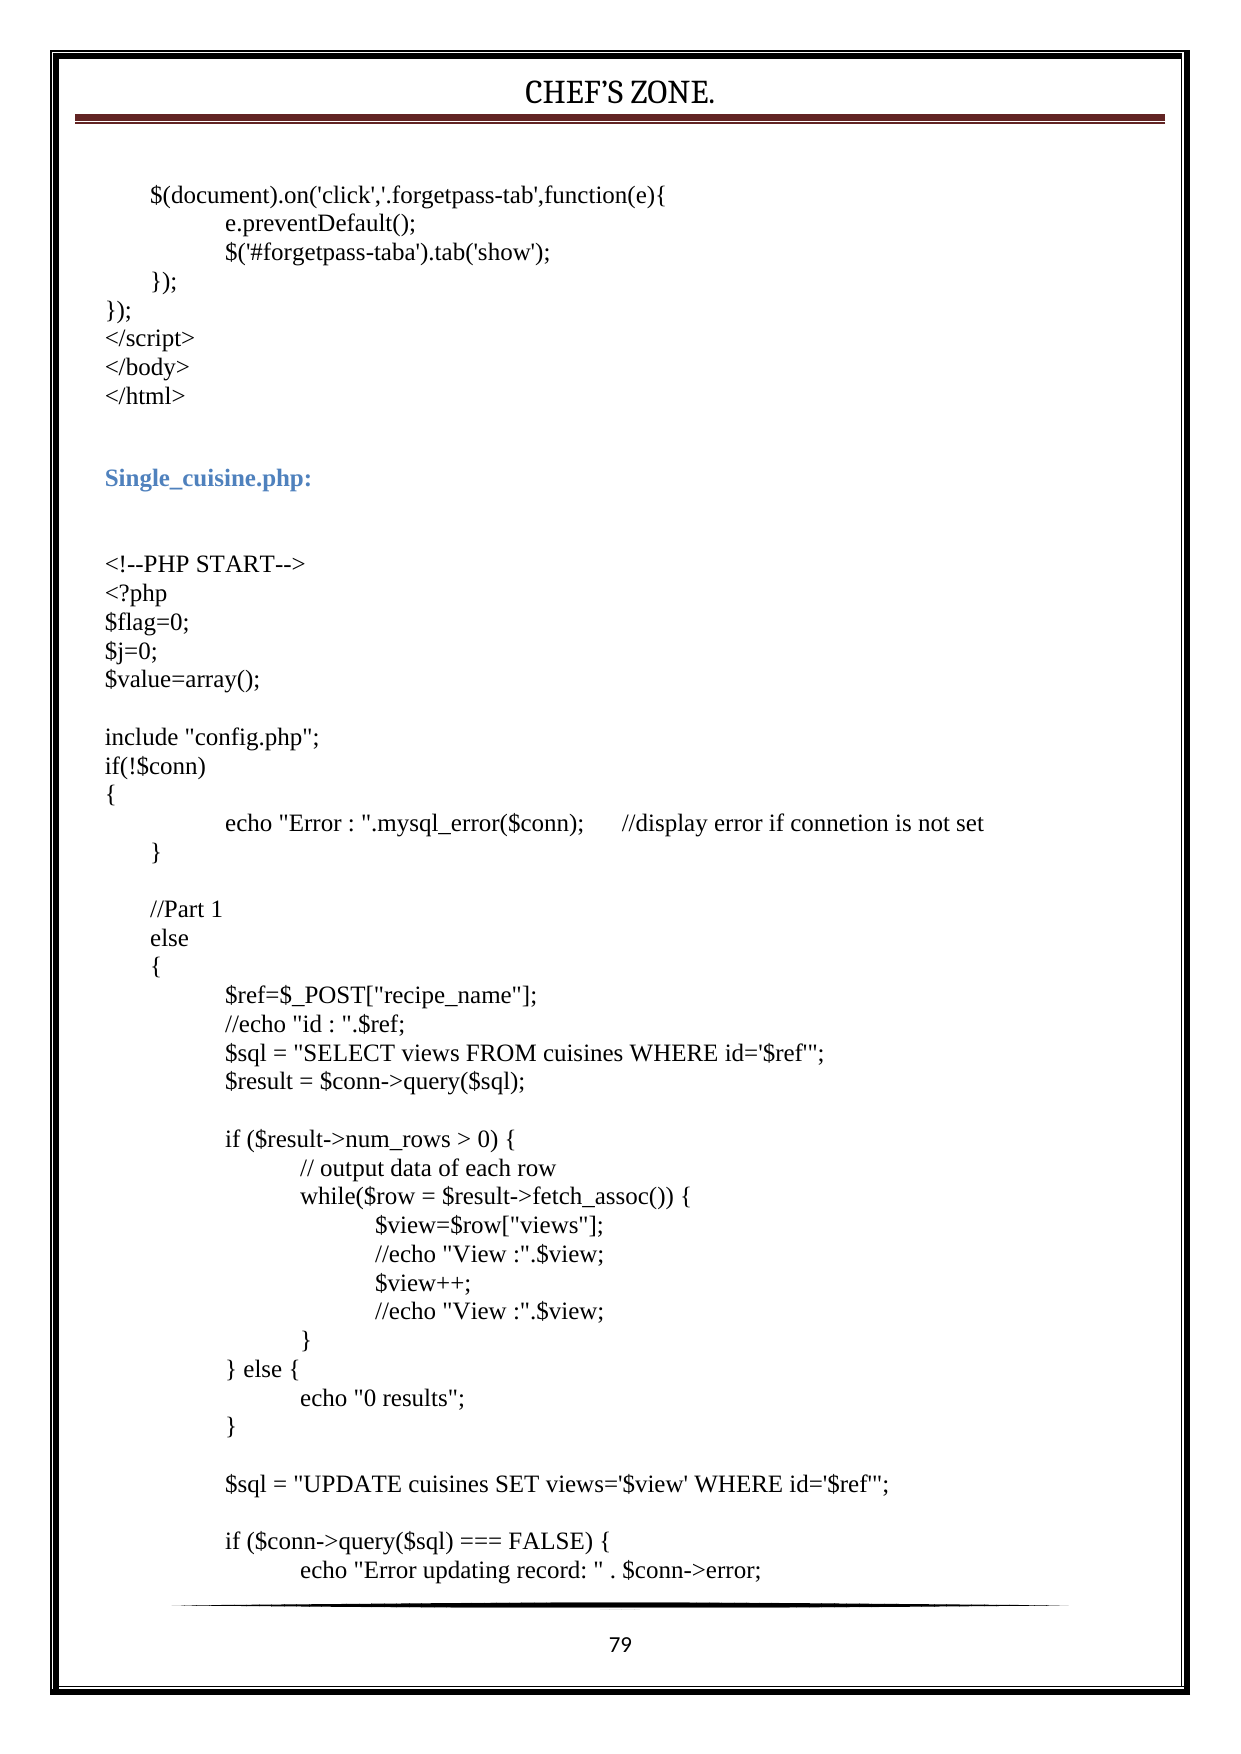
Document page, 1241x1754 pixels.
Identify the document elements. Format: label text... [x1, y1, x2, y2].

text } [104, 837, 1136, 866]
text $view++; [104, 1268, 1136, 1296]
text </script> [104, 323, 1136, 352]
text // output data of each row [104, 1153, 1136, 1181]
text $('#forgetpass-taba').tab('show'); [104, 237, 1136, 266]
text </html> [104, 381, 1136, 410]
text include "config.php"; [104, 722, 1136, 751]
text </body> [104, 352, 1136, 381]
text $sql = "UPDATE cuisines SET views='$view' WHERE id='$ref'"; [104, 1469, 1136, 1498]
text $ref=$_POST["recipe_name"]; [104, 980, 1136, 1009]
text $j=0; [104, 636, 1136, 664]
text <!--PHP START--> [104, 549, 1136, 578]
text //echo "View :".$view; [104, 1239, 1136, 1268]
text //echo "id : ".$ref; [104, 1009, 1136, 1038]
text } [104, 1411, 1136, 1440]
text else [104, 923, 1136, 951]
text } [104, 1325, 1136, 1354]
picture [171, 1601, 1069, 1610]
text if ($result->num_rows > 0) { [104, 1124, 1136, 1153]
text } else { [104, 1354, 1136, 1383]
text echo "0 results"; [104, 1383, 1136, 1411]
text $value=array(); [104, 664, 1136, 693]
text $view=$row["views"]; [104, 1210, 1136, 1239]
text $sql = "SELECT views FROM cuisines WHERE id='$ref'"; [104, 1038, 1136, 1066]
text }); [104, 295, 1136, 323]
text $(document).on('click','.forgetpass-tab',function(e){ [104, 180, 1136, 208]
subtitle Single_cuisine.php: [104, 463, 1136, 491]
text $flag=0; [104, 607, 1136, 636]
text echo "Error : ".mysql_error($conn); //display error if connetion is not set [104, 808, 1136, 837]
text if(!$conn) [104, 751, 1136, 779]
text //Part 1 [104, 894, 1136, 923]
text while($row = $result->fetch_assoc()) { [104, 1181, 1136, 1210]
text $result = $conn->query($sql); [104, 1066, 1136, 1095]
text if ($conn->query($sql) === FALSE) { [104, 1526, 1136, 1555]
text //echo "View :".$view; [104, 1296, 1136, 1325]
text { [104, 779, 1136, 808]
text }); [104, 266, 1136, 295]
text e.preventDefault(); [104, 208, 1136, 237]
text echo "Error updating record: " . $conn->error; [104, 1555, 1136, 1584]
text { [104, 951, 1136, 980]
text <?php [104, 578, 1136, 607]
